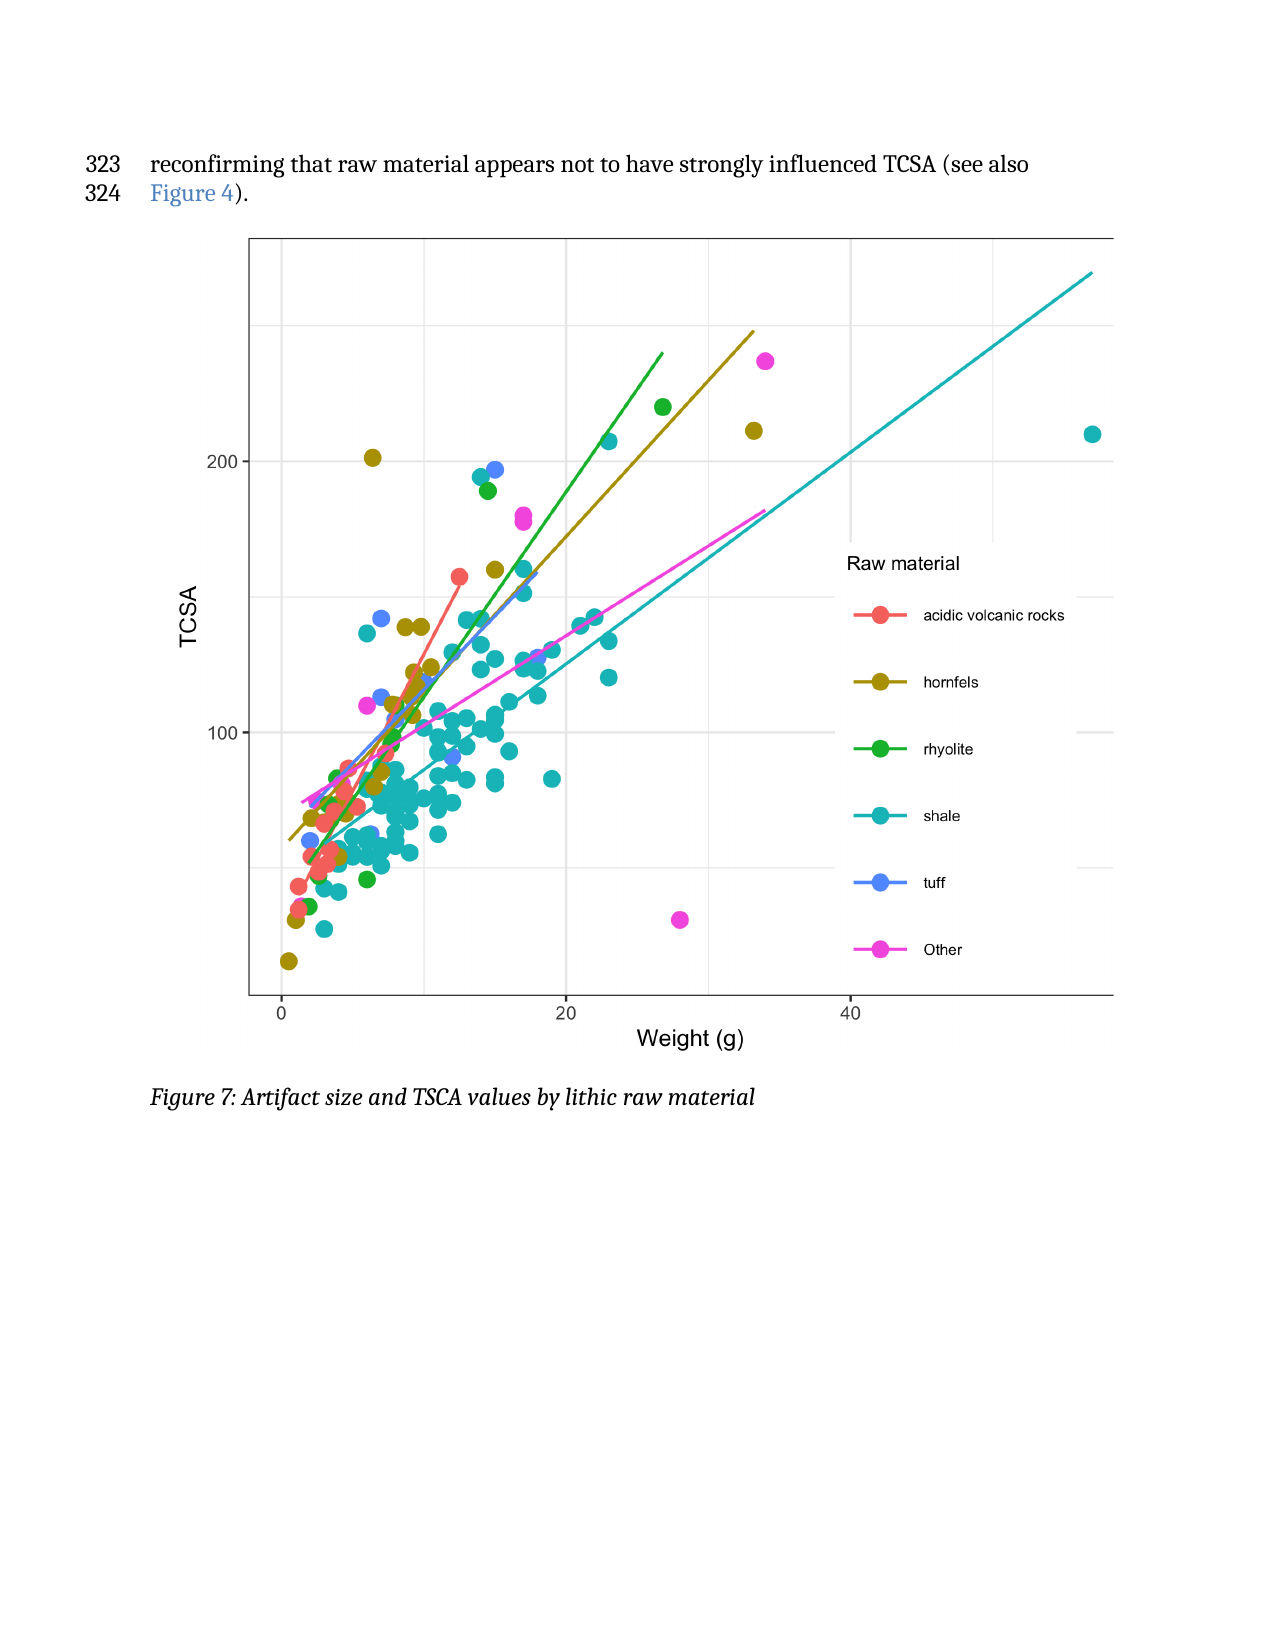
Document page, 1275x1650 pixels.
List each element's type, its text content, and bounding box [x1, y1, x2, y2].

table_header Figure 7: Artifact size and TSCA values by lithic raw material [139, 226, 1114, 1124]
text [150, 150, 1125, 207]
picture [168, 226, 1114, 1062]
